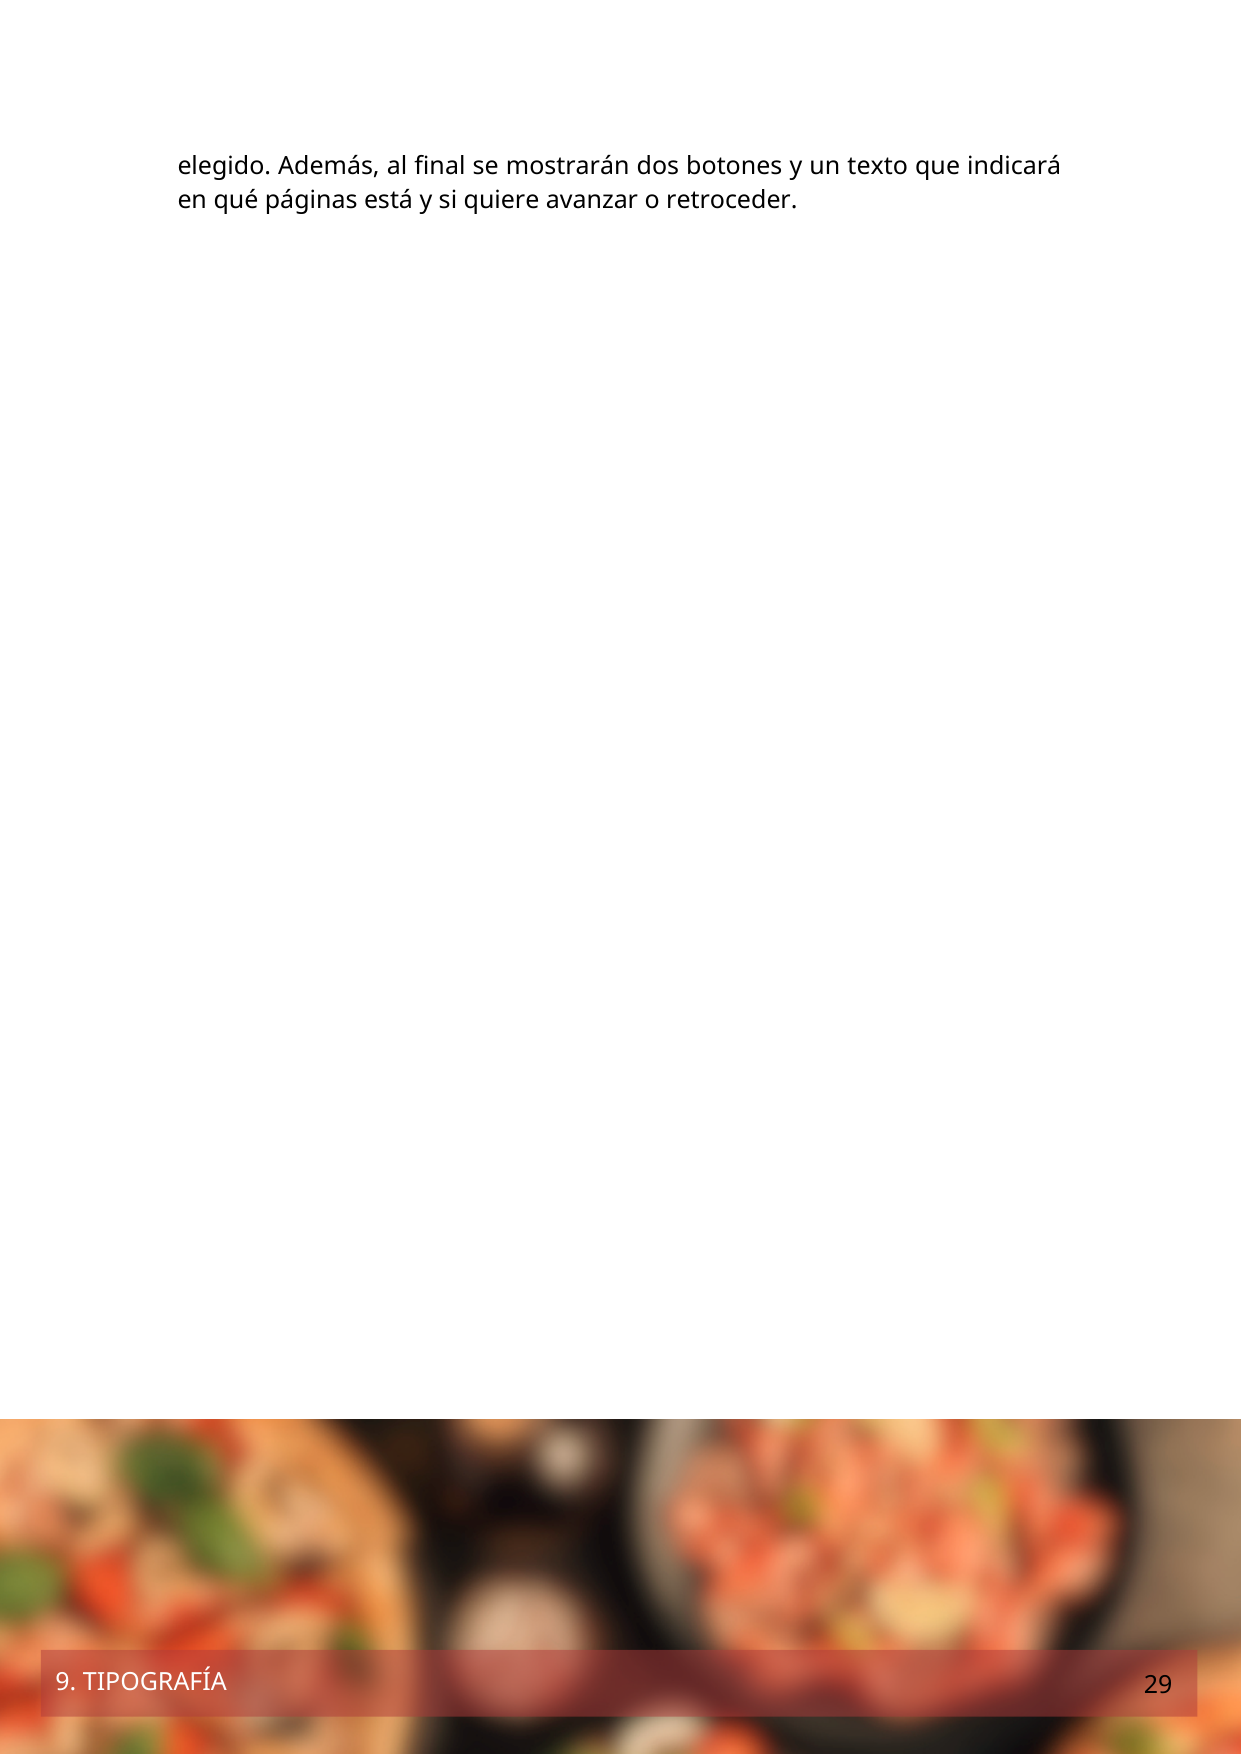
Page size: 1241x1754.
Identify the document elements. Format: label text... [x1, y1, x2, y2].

text Luego, para ver en qué sección se encuentra, se usarán las llamadas “migas de pan”. Junto a este se mostrará una serie de filtros que el usuario puede usar y los productos que estén en la sección que el usuario a elegido. Además, al final se mostrarán dos botones y un texto que indicará en qué páginas está y si quiere avanzar o retroceder. [177, 148, 1063, 216]
picture [0, 1419, 1241, 1754]
